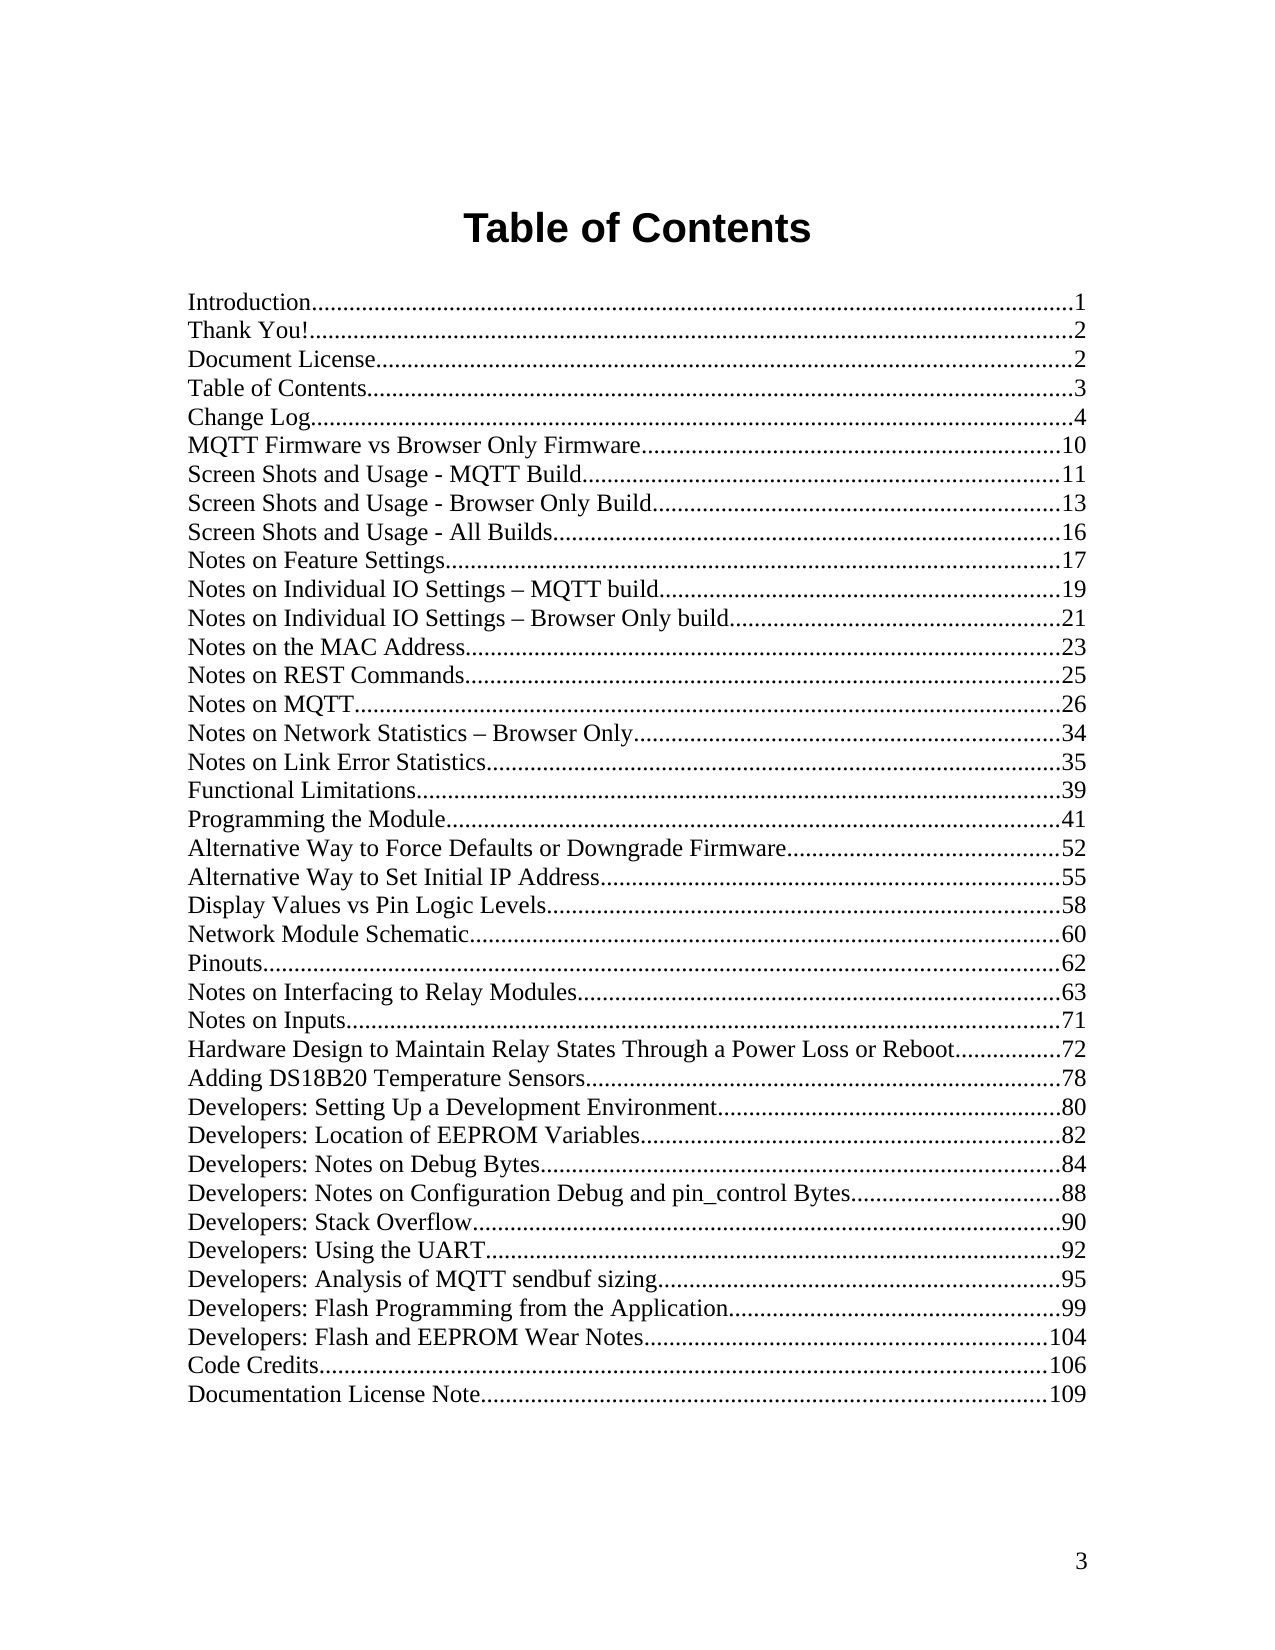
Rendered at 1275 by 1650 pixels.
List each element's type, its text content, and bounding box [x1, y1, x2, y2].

text Notes on Individual IO Settings – MQTT build 19 [187, 574, 1087, 603]
text Notes on REST Commands 25 [187, 660, 1087, 689]
text Developers: Stack Overflow 90 [187, 1207, 1087, 1235]
text Thank You! 2 [187, 315, 1087, 344]
text Documentation License Note 109 [187, 1379, 1087, 1408]
text Notes on Feature Settings 17 [187, 545, 1087, 574]
text Developers: Setting Up a Development Environment 80 [187, 1092, 1087, 1120]
text Developers: Notes on Configuration Debug and pin_control Bytes 88 [187, 1178, 1087, 1207]
text Alternative Way to Set Initial IP Address 55 [187, 862, 1087, 890]
text Document License 2 [187, 344, 1087, 373]
text Notes on Network Statistics – Browser Only 34 [187, 718, 1087, 747]
text Developers: Using the UART 92 [187, 1235, 1087, 1264]
subtitle Table of Contents [187, 204, 1087, 252]
text Code Credits 106 [187, 1350, 1087, 1379]
text Pinouts 62 [187, 948, 1087, 977]
text Network Module Schematic 60 [187, 919, 1087, 948]
text Programming the Module 41 [187, 804, 1087, 833]
text Notes on MQTT 26 [187, 689, 1087, 718]
text Introduction 1 [187, 287, 1087, 315]
text Hardware Design to Maintain Relay States Through a Power Loss or Reboot 72 [187, 1034, 1087, 1063]
text Table of Contents 3 [187, 373, 1087, 402]
text Screen Shots and Usage - All Builds 16 [187, 517, 1087, 545]
text Alternative Way to Force Defaults or Downgrade Firmware 52 [187, 833, 1087, 862]
text Developers: Flash Programming from the Application 99 [187, 1293, 1087, 1322]
text Notes on the MAC Address 23 [187, 632, 1087, 660]
text Adding DS18B20 Temperature Sensors 78 [187, 1063, 1087, 1092]
text Developers: Notes on Debug Bytes 84 [187, 1149, 1087, 1178]
text Change Log 4 [187, 402, 1087, 430]
text Functional Limitations 39 [187, 775, 1087, 804]
text Notes on Interfacing to Relay Modules 63 [187, 977, 1087, 1005]
text Developers: Location of EEPROM Variables 82 [187, 1120, 1087, 1149]
text MQTT Firmware vs Browser Only Firmware 10 [187, 430, 1087, 459]
text Developers: Analysis of MQTT sendbuf sizing 95 [187, 1264, 1087, 1293]
text Screen Shots and Usage - MQTT Build 11 [187, 459, 1087, 488]
text Notes on Link Error Statistics 35 [187, 747, 1087, 775]
text Notes on Individual IO Settings – Browser Only build 21 [187, 603, 1087, 632]
text Screen Shots and Usage - Browser Only Build 13 [187, 488, 1087, 517]
text Developers: Flash and EEPROM Wear Notes 104 [187, 1322, 1087, 1350]
text Display Values vs Pin Logic Levels 58 [187, 890, 1087, 919]
text Notes on Inputs 71 [187, 1005, 1087, 1034]
